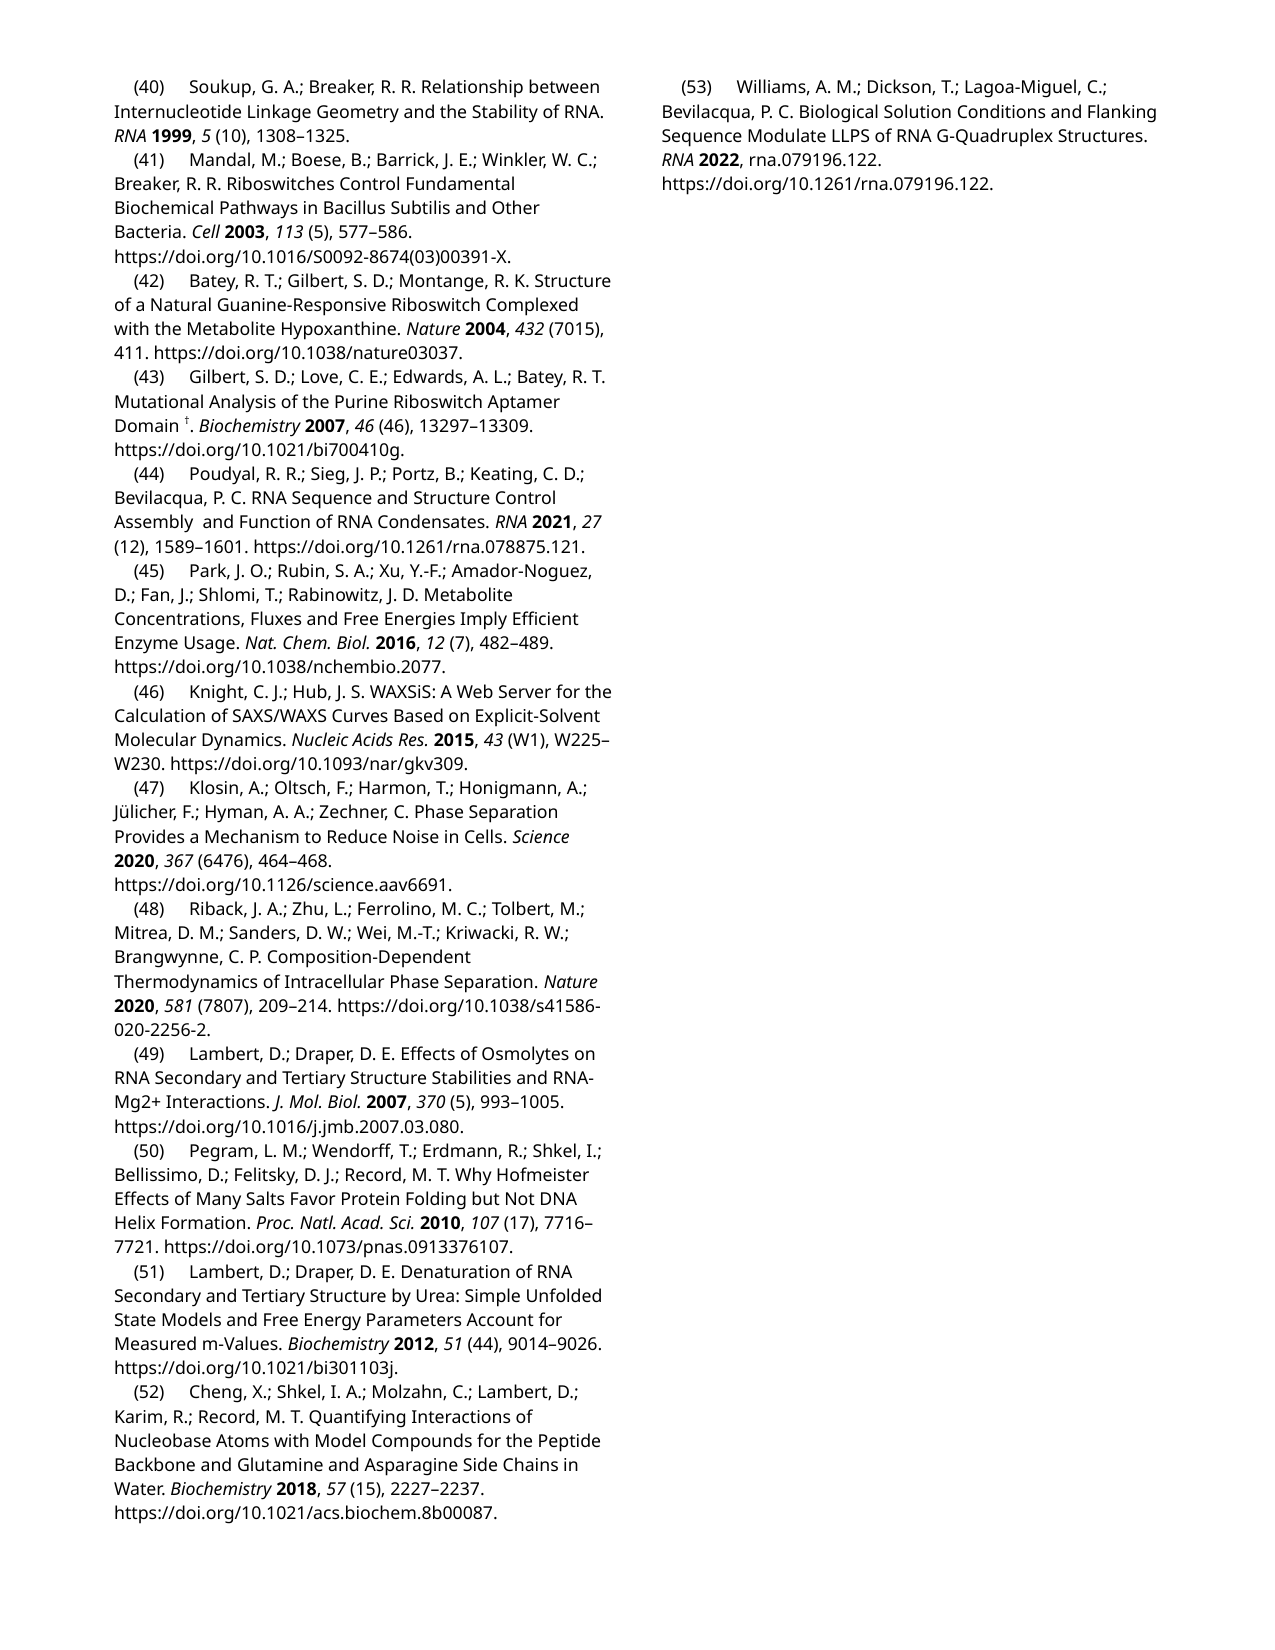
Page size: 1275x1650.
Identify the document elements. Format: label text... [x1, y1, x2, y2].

text (40) Soukup, G. A.; Breaker, R. R. Relationship between Internucleotide Linkage Geometry and the Stability of RNA. RNA 1999, 5 (10), 1308–1325. [114, 75, 613, 147]
text (43) Gilbert, S. D.; Love, C. E.; Edwards, A. L.; Batey, R. T. Mutational Analysis of the Purine Riboswitch Aptamer Domain †. Biochemistry 2007, 46 (46), 13297–13309. https://doi.org/10.1021/bi700410g. [114, 365, 613, 462]
text (46) Knight, C. J.; Hub, J. S. WAXSiS: A Web Server for the Calculation of SAXS/WAXS Curves Based on Explicit-Solvent Molecular Dynamics. Nucleic Acids Res. 2015, 43 (W1), W225–W230. https://doi.org/10.1093/nar/gkv309. [114, 679, 613, 776]
text (45) Park, J. O.; Rubin, S. A.; Xu, Y.-F.; Amador-Noguez, D.; Fan, J.; Shlomi, T.; Rabinowitz, J. D. Metabolite Concentrations, Fluxes and Free Energies Imply Efficient Enzyme Usage. Nat. Chem. Biol. 2016, 12 (7), 482–489. https://doi.org/10.1038/nchembio.2077. [114, 558, 613, 679]
text (47) Klosin, A.; Oltsch, F.; Harmon, T.; Honigmann, A.; Jülicher, F.; Hyman, A. A.; Zechner, C. Phase Separation Provides a Mechanism to Reduce Noise in Cells. Science 2020, 367 (6476), 464–468. https://doi.org/10.1126/science.aav6691. [114, 776, 613, 897]
text (44) Poudyal, R. R.; Sieg, J. P.; Portz, B.; Keating, C. D.; Bevilacqua, P. C. RNA Sequence and Structure Control Assembly and Function of RNA Condensates. RNA 2021, 27 (12), 1589–1601. https://doi.org/10.1261/rna.078875.121. [114, 462, 613, 558]
text (42) Batey, R. T.; Gilbert, S. D.; Montange, R. K. Structure of a Natural Guanine-Responsive Riboswitch Complexed with the Metabolite Hypoxanthine. Nature 2004, 432 (7015), 411. https://doi.org/10.1038/nature03037. [114, 268, 613, 365]
text (49) Lambert, D.; Draper, D. E. Effects of Osmolytes on RNA Secondary and Tertiary Structure Stabilities and RNA-Mg2+ Interactions. J. Mol. Biol. 2007, 370 (5), 993–1005. https://doi.org/10.1016/j.jmb.2007.03.080. [114, 1042, 613, 1138]
text (51) Lambert, D.; Draper, D. E. Denaturation of RNA Secondary and Tertiary Structure by Urea: Simple Unfolded State Models and Free Energy Parameters Account for Measured m-Values. Biochemistry 2012, 51 (44), 9014–9026. https://doi.org/10.1021/bi301103j. [114, 1259, 613, 1380]
text (53) Williams, A. M.; Dickson, T.; Lagoa-Miguel, C.; Bevilacqua, P. C. Biological Solution Conditions and Flanking Sequence Modulate LLPS of RNA G-Quadruplex Structures. RNA 2022, rna.079196.122. https://doi.org/10.1261/rna.079196.122. [661, 75, 1161, 196]
text (41) Mandal, M.; Boese, B.; Barrick, J. E.; Winkler, W. C.; Breaker, R. R. Riboswitches Control Fundamental Biochemical Pathways in Bacillus Subtilis and Other Bacteria. Cell 2003, 113 (5), 577–586. https://doi.org/10.1016/S0092-8674(03)00391-X. [114, 147, 613, 268]
text (52) Cheng, X.; Shkel, I. A.; Molzahn, C.; Lambert, D.; Karim, R.; Record, M. T. Quantifying Interactions of Nucleobase Atoms with Model Compounds for the Peptide Backbone and Glutamine and Asparagine Side Chains in Water. Biochemistry 2018, 57 (15), 2227–2237. https://doi.org/10.1021/acs.biochem.8b00087. [114, 1380, 613, 1525]
text (48) Riback, J. A.; Zhu, L.; Ferrolino, M. C.; Tolbert, M.; Mitrea, D. M.; Sanders, D. W.; Wei, M.-T.; Kriwacki, R. W.; Brangwynne, C. P. Composition-Dependent Thermodynamics of Intracellular Phase Separation. Nature 2020, 581 (7807), 209–214. https://doi.org/10.1038/s41586-020-2256-2. [114, 897, 613, 1042]
text (50) Pegram, L. M.; Wendorff, T.; Erdmann, R.; Shkel, I.; Bellissimo, D.; Felitsky, D. J.; Record, M. T. Why Hofmeister Effects of Many Salts Favor Protein Folding but Not DNA Helix Formation. Proc. Natl. Acad. Sci. 2010, 107 (17), 7716–7721. https://doi.org/10.1073/pnas.0913376107. [114, 1138, 613, 1259]
